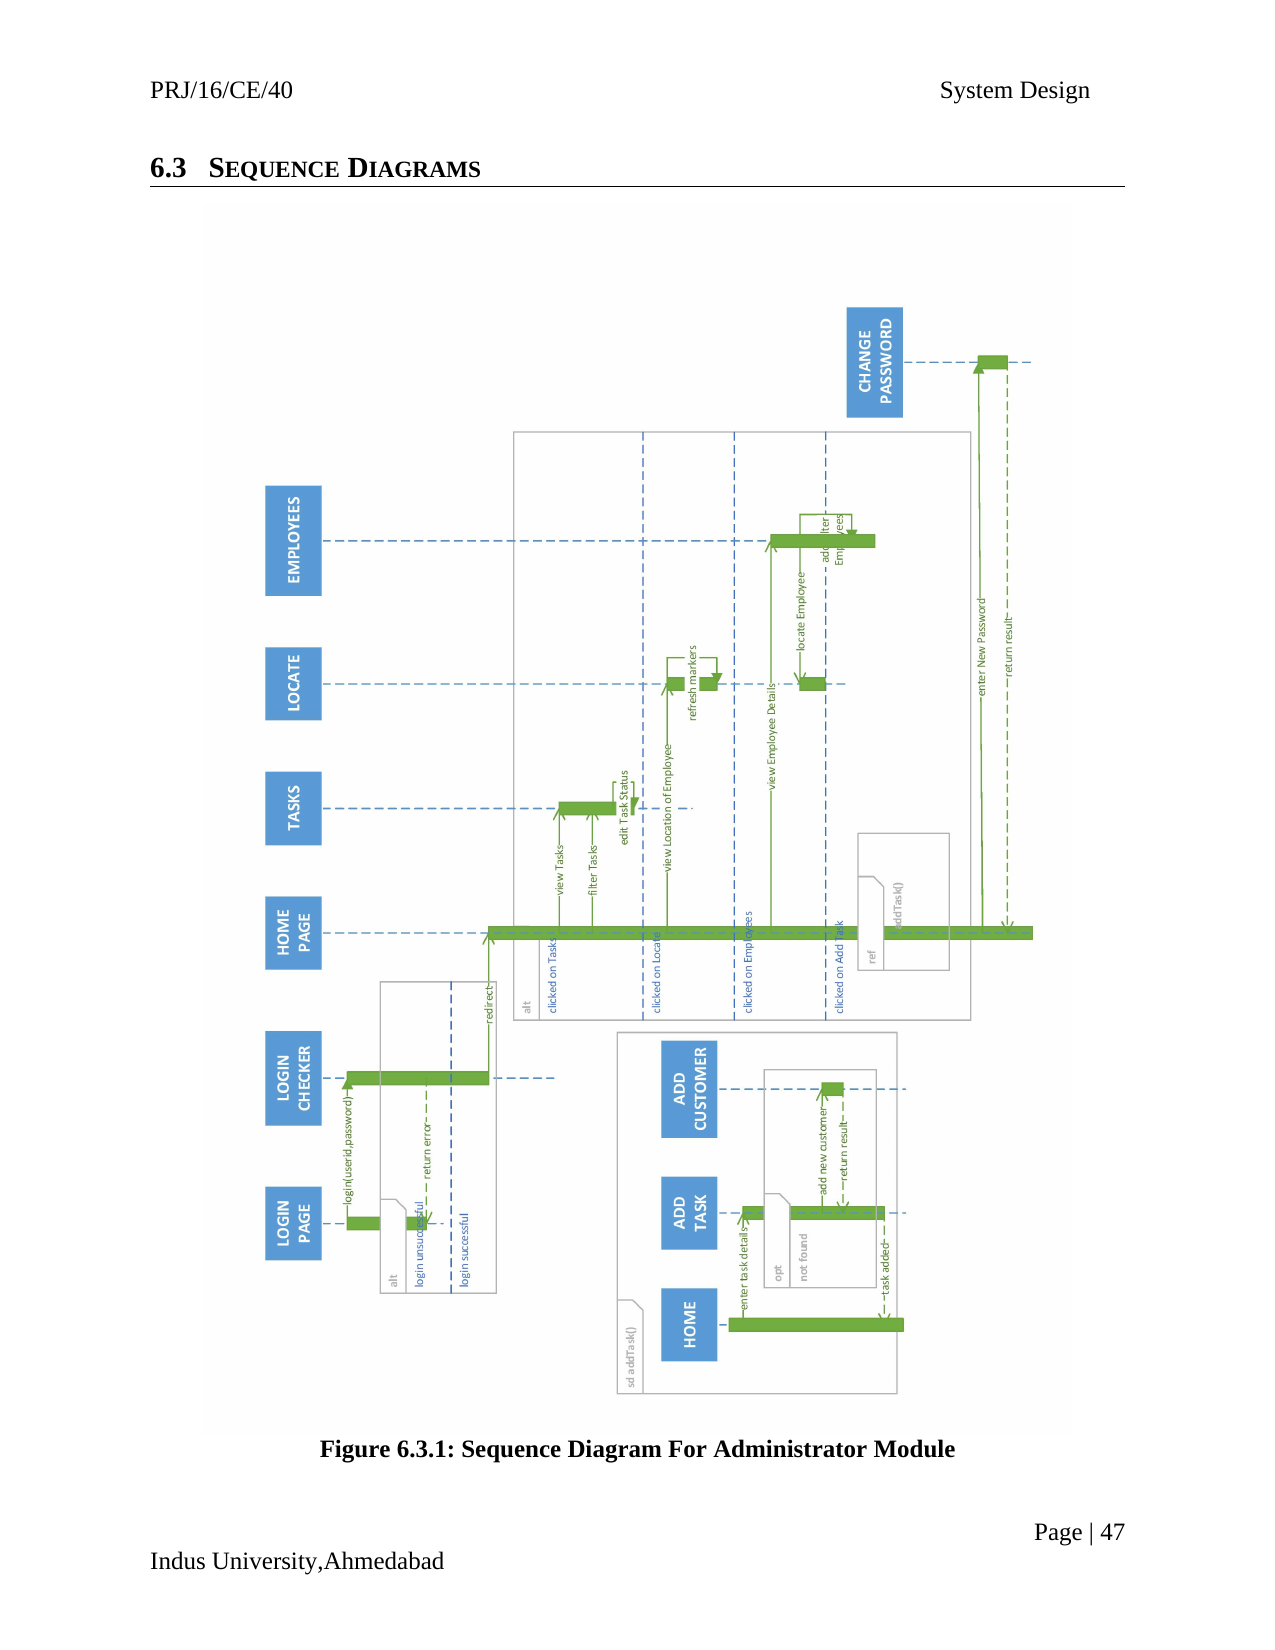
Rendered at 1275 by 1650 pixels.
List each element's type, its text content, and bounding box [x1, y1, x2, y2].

picture [202, 203, 1073, 1435]
text Figure 6.3.1: Sequence Diagram For Administrator Module [150, 1434, 1125, 1463]
subtitle 6.3 Sequence Diagrams [150, 150, 1125, 186]
